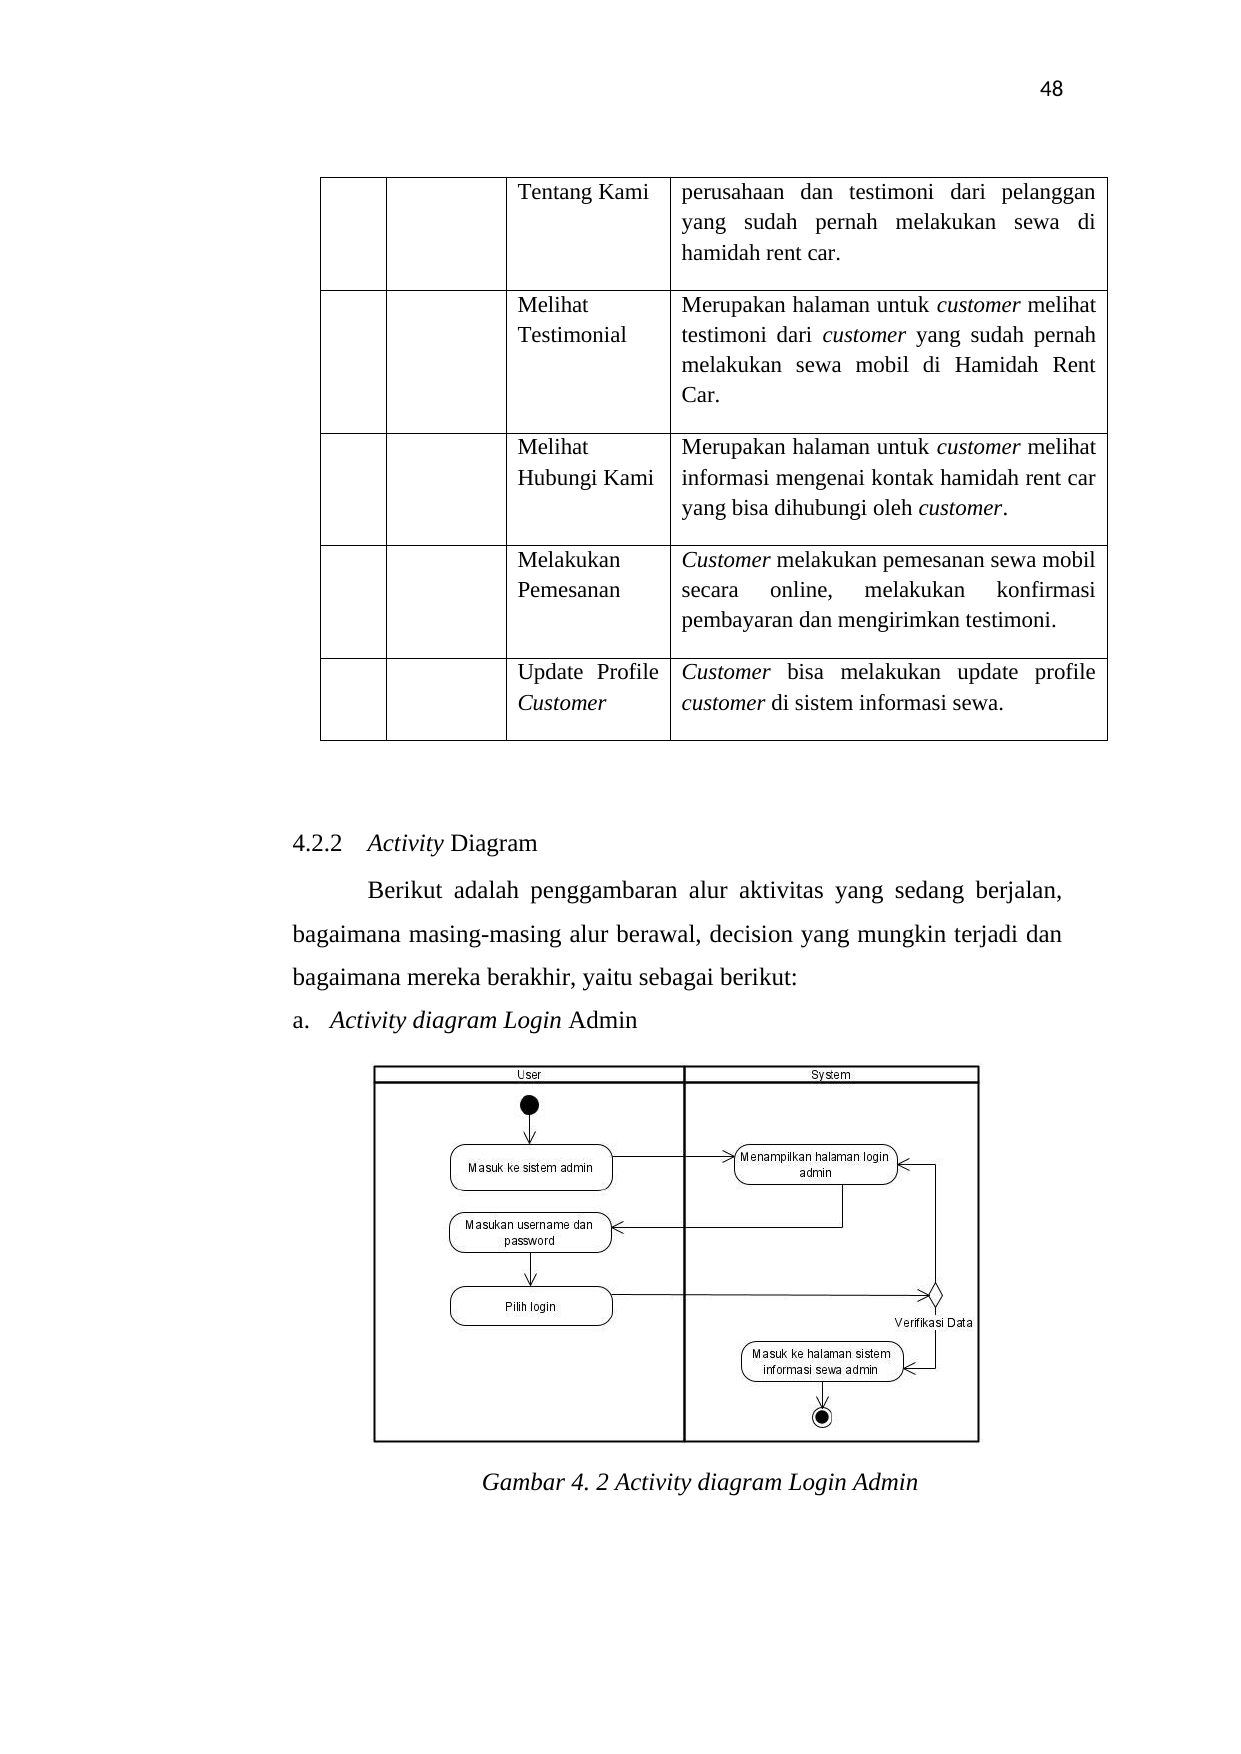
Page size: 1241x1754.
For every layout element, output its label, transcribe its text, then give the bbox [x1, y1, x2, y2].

table_cell [387, 434, 506, 545]
table_cell [387, 178, 506, 290]
table_cell Customer bisa melakukan update profile customer di sistem informasi sewa. [671, 659, 1107, 740]
table_cell Melakukan Pemesanan [507, 546, 670, 657]
text Gambar 4. 2 Activity diagram Login Admin [339, 1467, 1063, 1495]
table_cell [671, 178, 1107, 290]
table_cell [387, 546, 506, 657]
list Activity diagram Login Admin [292, 1005, 1063, 1034]
table_cell [321, 546, 386, 657]
table_cell [321, 178, 386, 290]
picture [370, 1062, 986, 1446]
table_cell [321, 434, 386, 545]
table_cell Merupakan halaman untuk customer melihat testimoni dari customer yang sudah pernah melakukan sewa mobil di Hamidah Rent Car. [671, 291, 1107, 432]
table_cell [321, 291, 386, 432]
table_cell Merupakan halaman untuk customer melihat informasi mengenai kontak hamidah rent car yang bisa dihubungi oleh customer. [671, 434, 1107, 545]
list Activity Diagram [292, 828, 1063, 857]
table_cell Melihat Testimonial [507, 291, 670, 432]
table_cell Melihat Hubungi Kami [507, 434, 670, 545]
text Berikut adalah penggambaran alur aktivitas yang sedang berjalan, bagaimana masing-masing alur berawal, decision yang mungkin terjadi dan bagaimana mereka berakhir, yaitu sebagai berikut: [292, 876, 1063, 991]
table_cell [387, 291, 506, 432]
table_cell Update Profile Customer [507, 659, 670, 740]
table_cell [387, 659, 506, 740]
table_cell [507, 178, 670, 290]
table_cell Customer melakukan pemesanan sewa mobil secara online, melakukan konfirmasi pembayaran dan mengirimkan testimoni. [671, 546, 1107, 657]
table_cell [321, 659, 386, 740]
